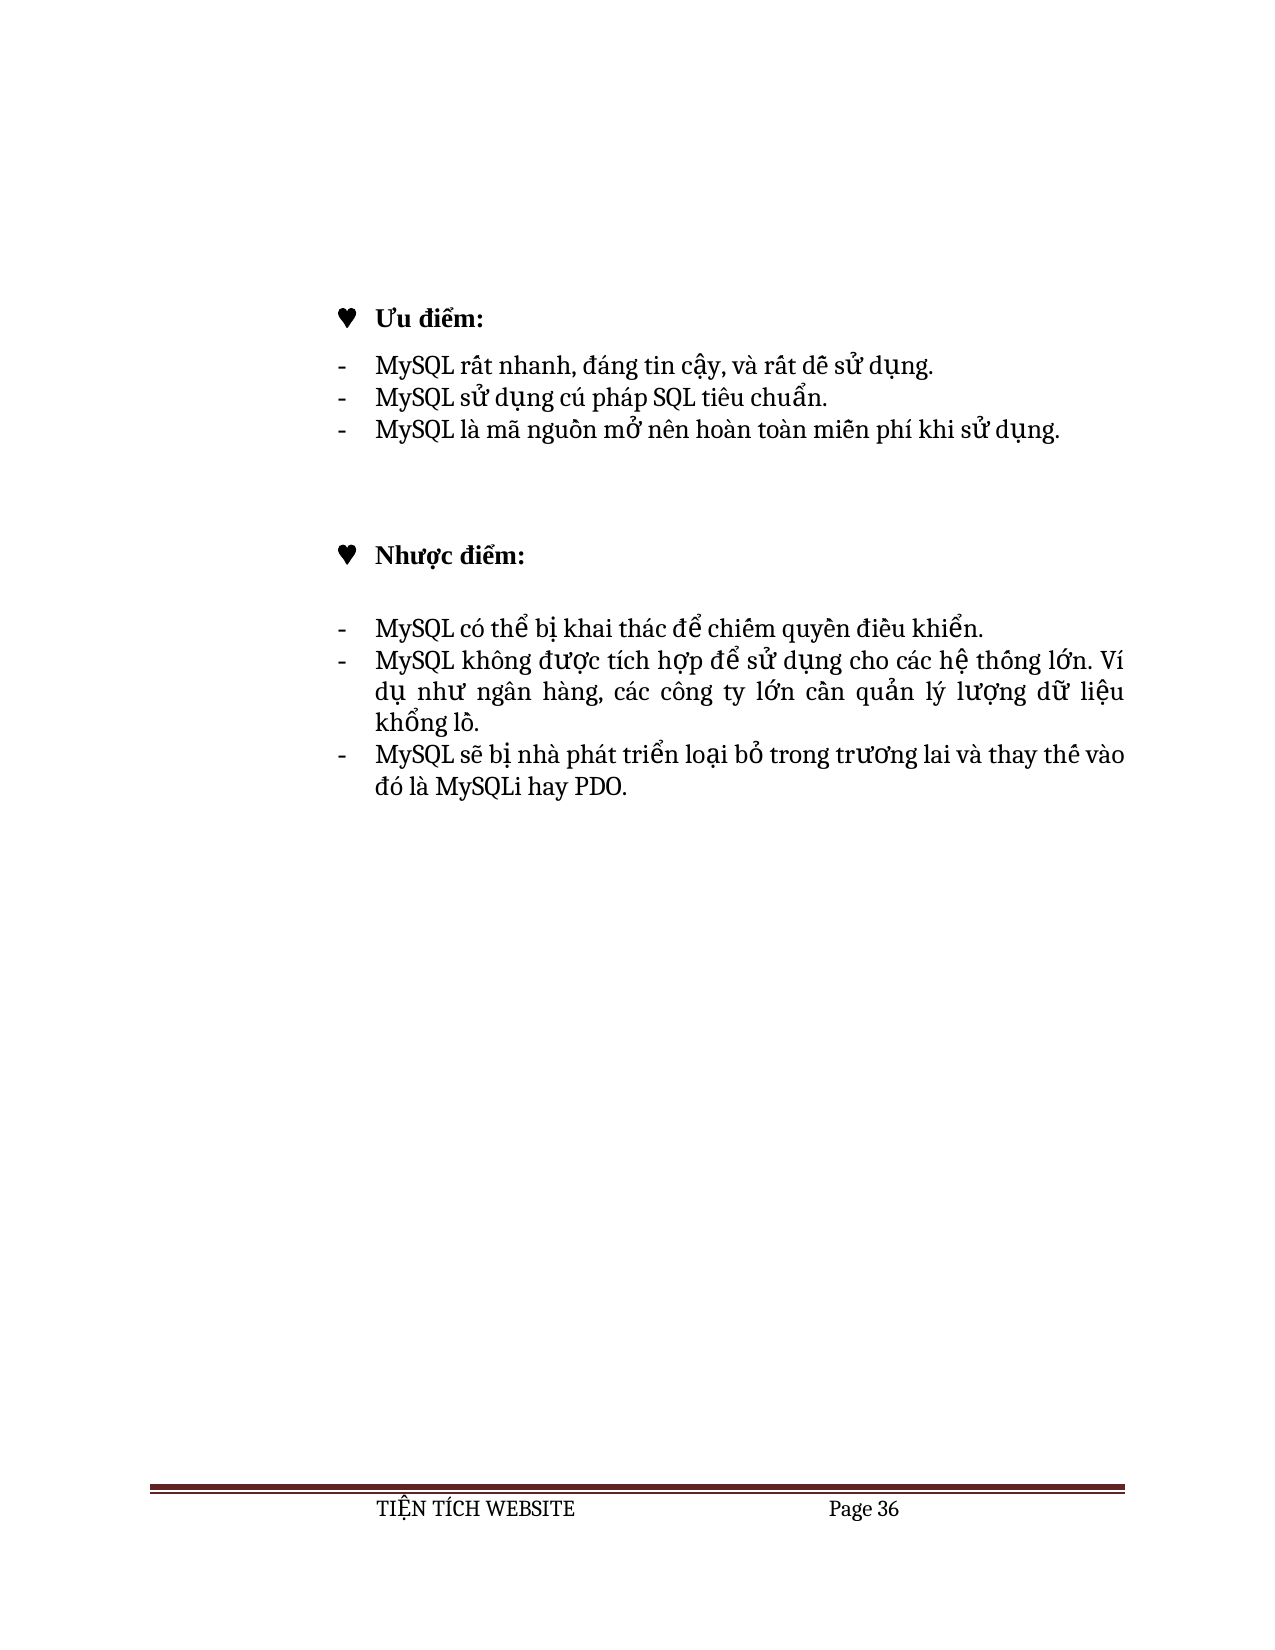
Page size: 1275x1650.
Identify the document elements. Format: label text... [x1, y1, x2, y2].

list Ưu điểm: [337, 302, 1125, 333]
list MySQL là mã nguồn mở nên hoàn toàn miễn phí khi sử dụng. [337, 413, 1125, 445]
list MySQL sử dụng cú pháp SQL tiêu chuẩn. [337, 381, 1125, 413]
list MySQL sẽ bị nhà phát triển loại bỏ trong trương lai và thay thế vào đó là MySQLi hay PDO. [337, 738, 1125, 802]
list MySQL có thể bị khai thác để chiếm quyền điều khiển. [337, 612, 1125, 644]
list MySQL không được tích hợp để sử dụng cho các hệ thống lớn. Ví dụ như ngân hàng, các công ty lớn cần quản lý lượng dữ liệu khổng lồ. [337, 644, 1125, 738]
list MySQL rất nhanh, đáng tin cậy, và rất dễ sử dụng. [337, 349, 1125, 381]
list Nhược điểm: [337, 539, 1125, 570]
